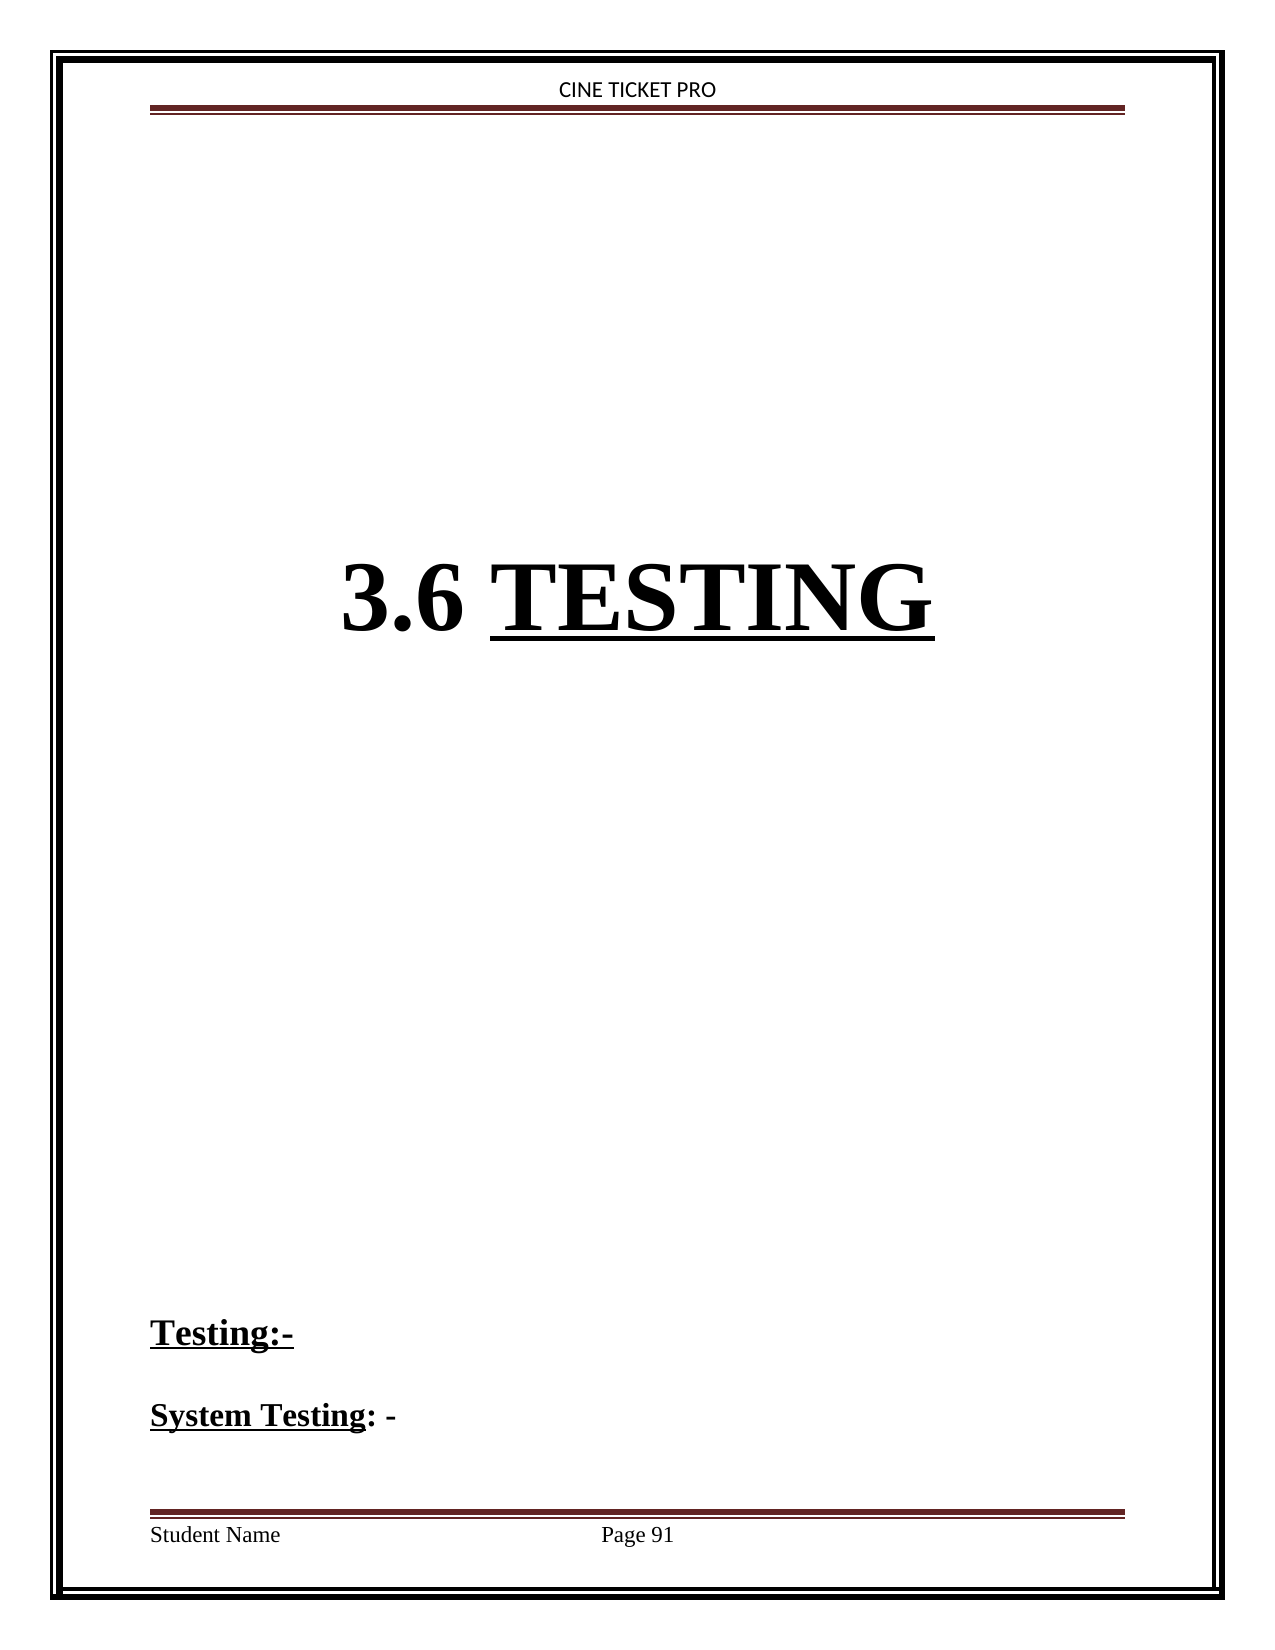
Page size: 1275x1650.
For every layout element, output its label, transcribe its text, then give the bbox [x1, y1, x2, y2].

text 3.6 TESTING [150, 537, 1125, 652]
text Testing:- [150, 1310, 1125, 1353]
text System Testing: - [150, 1396, 1125, 1434]
